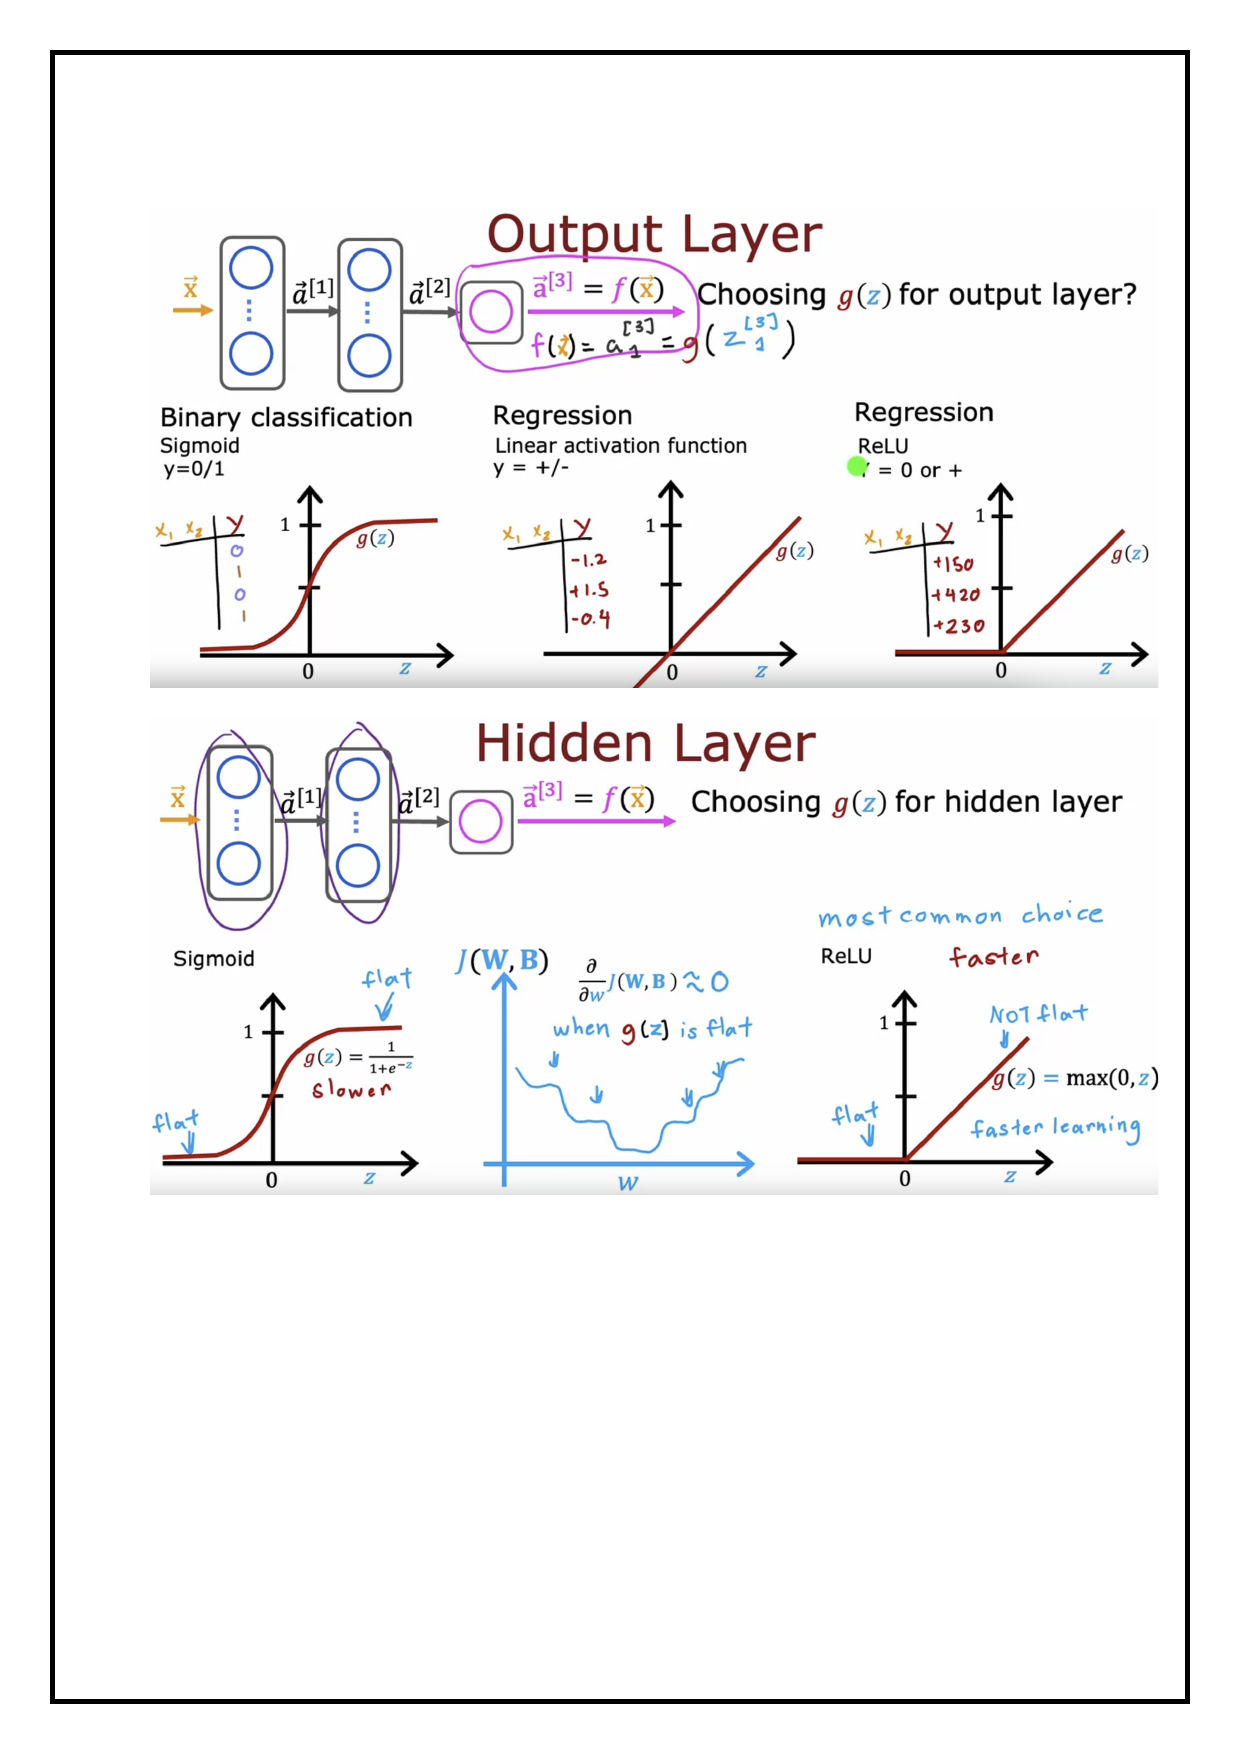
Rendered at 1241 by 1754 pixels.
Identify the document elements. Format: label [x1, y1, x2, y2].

picture [150, 716, 1159, 1195]
picture [150, 207, 1159, 688]
